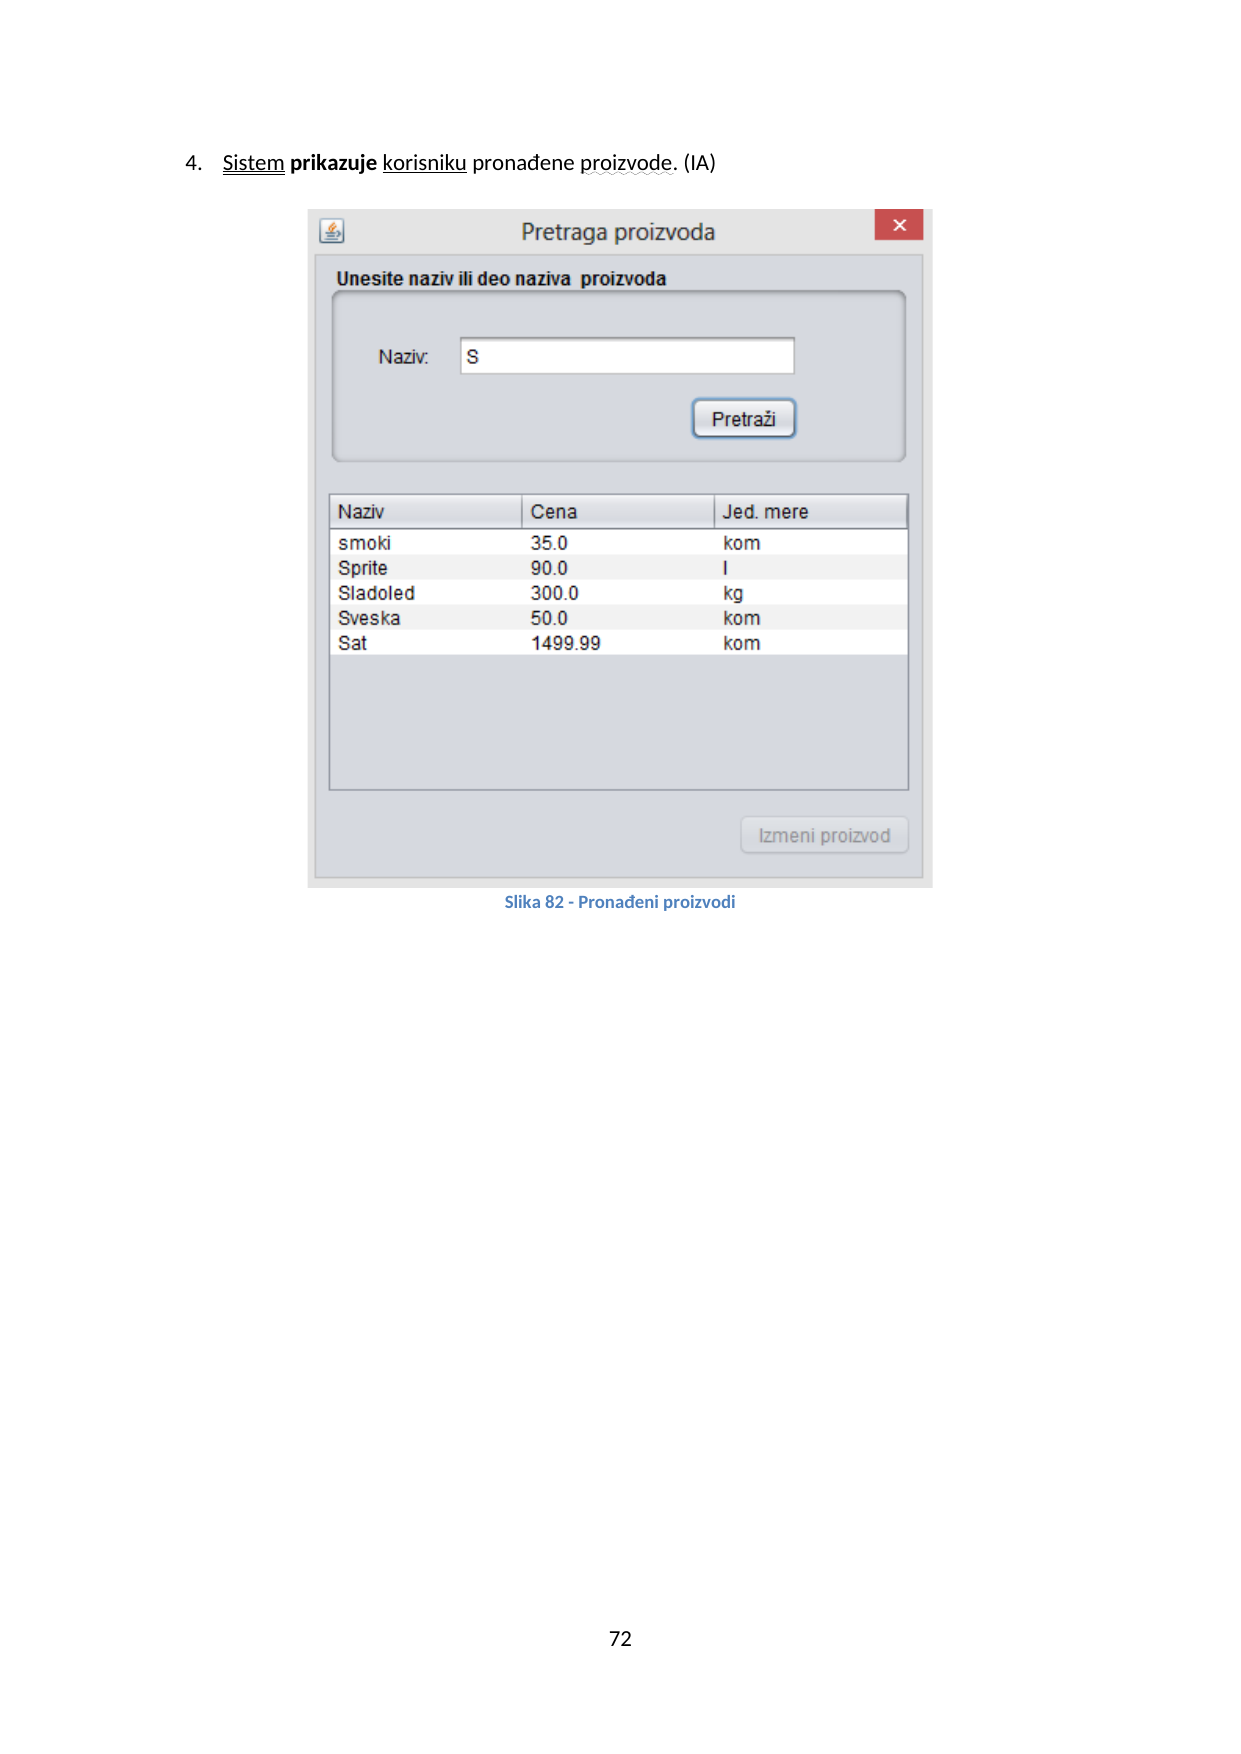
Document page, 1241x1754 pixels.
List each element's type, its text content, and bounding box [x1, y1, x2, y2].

text Slika 82 - Pronađeni proizvodi [148, 890, 1093, 913]
list Sistem prikazuje korisniku pronađene proizvode. (IA) [185, 148, 1093, 176]
picture [307, 209, 933, 888]
